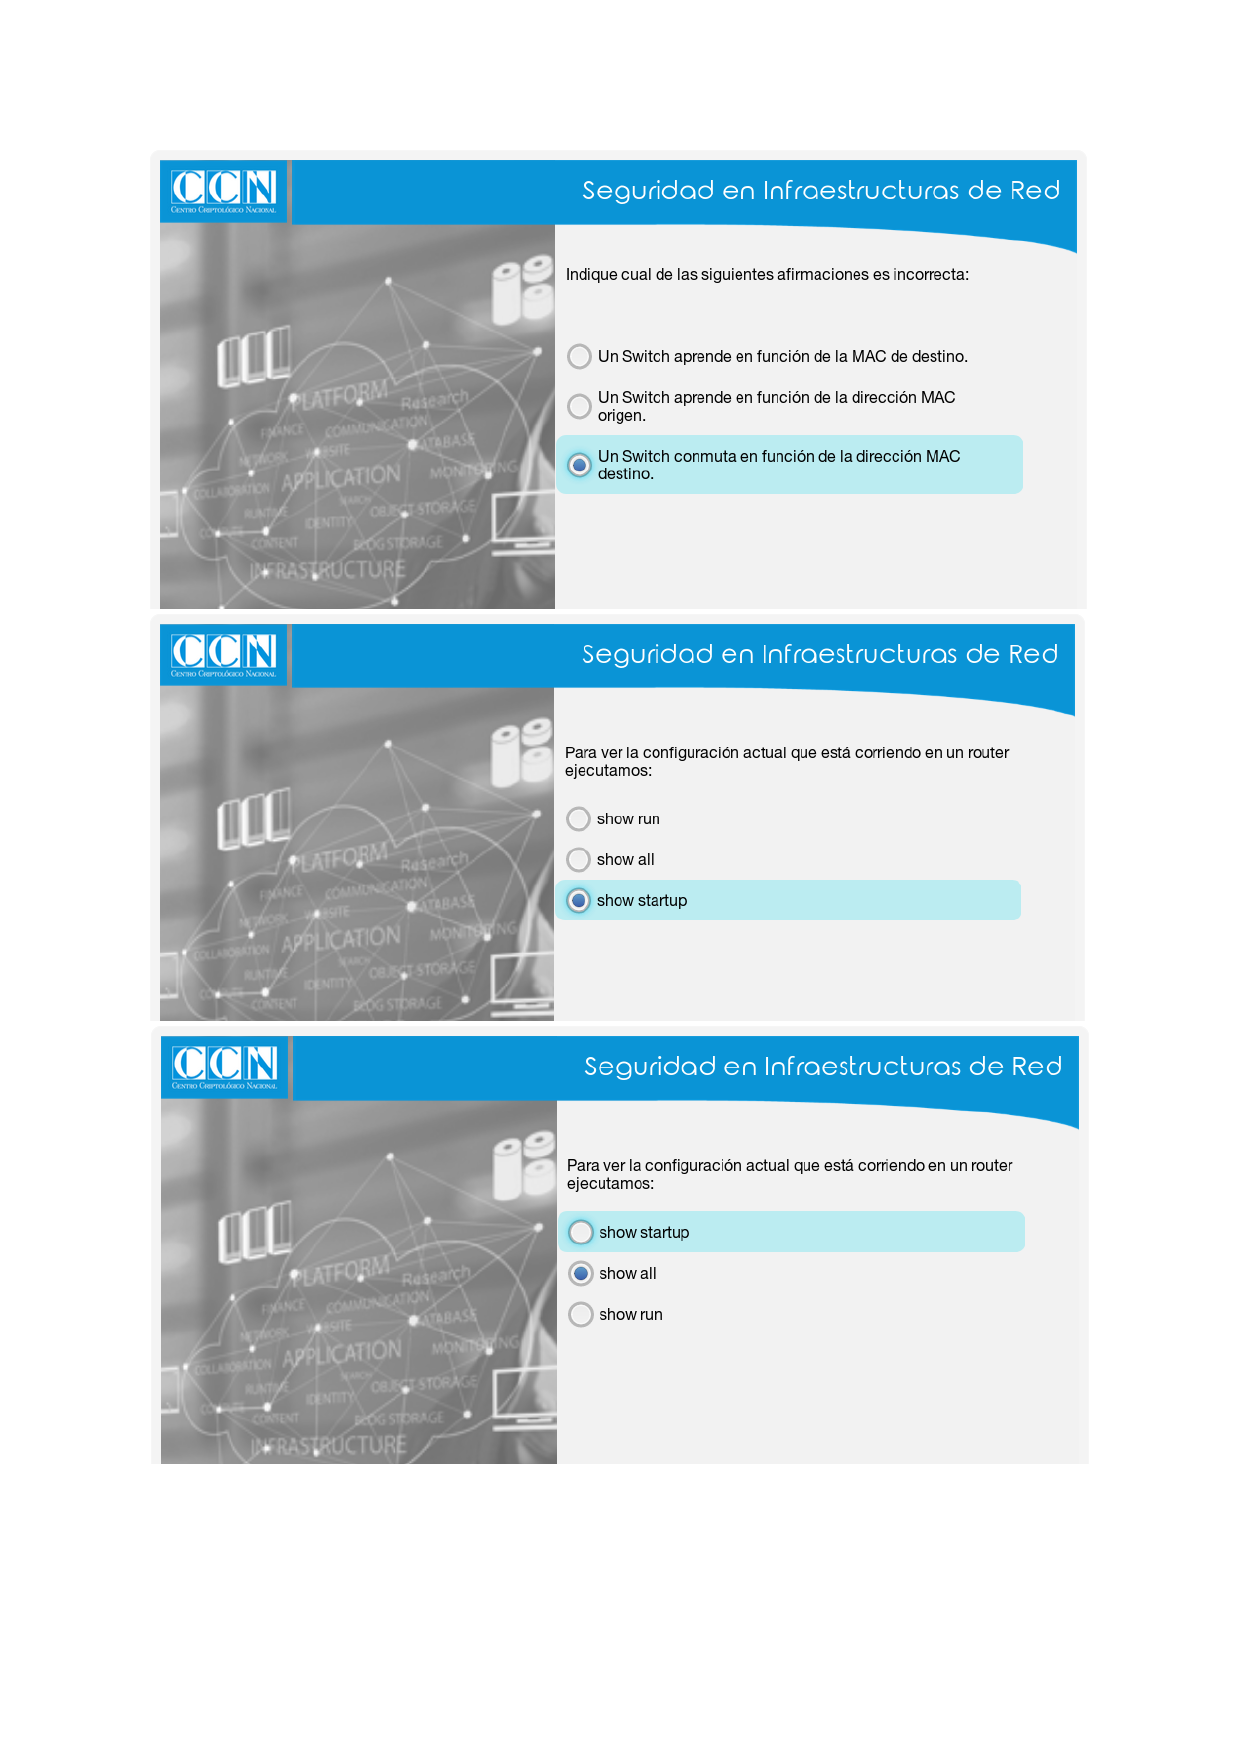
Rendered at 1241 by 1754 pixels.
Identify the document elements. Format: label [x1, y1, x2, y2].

picture [150, 150, 1091, 609]
picture [150, 1024, 1091, 1464]
picture [150, 612, 1091, 1021]
